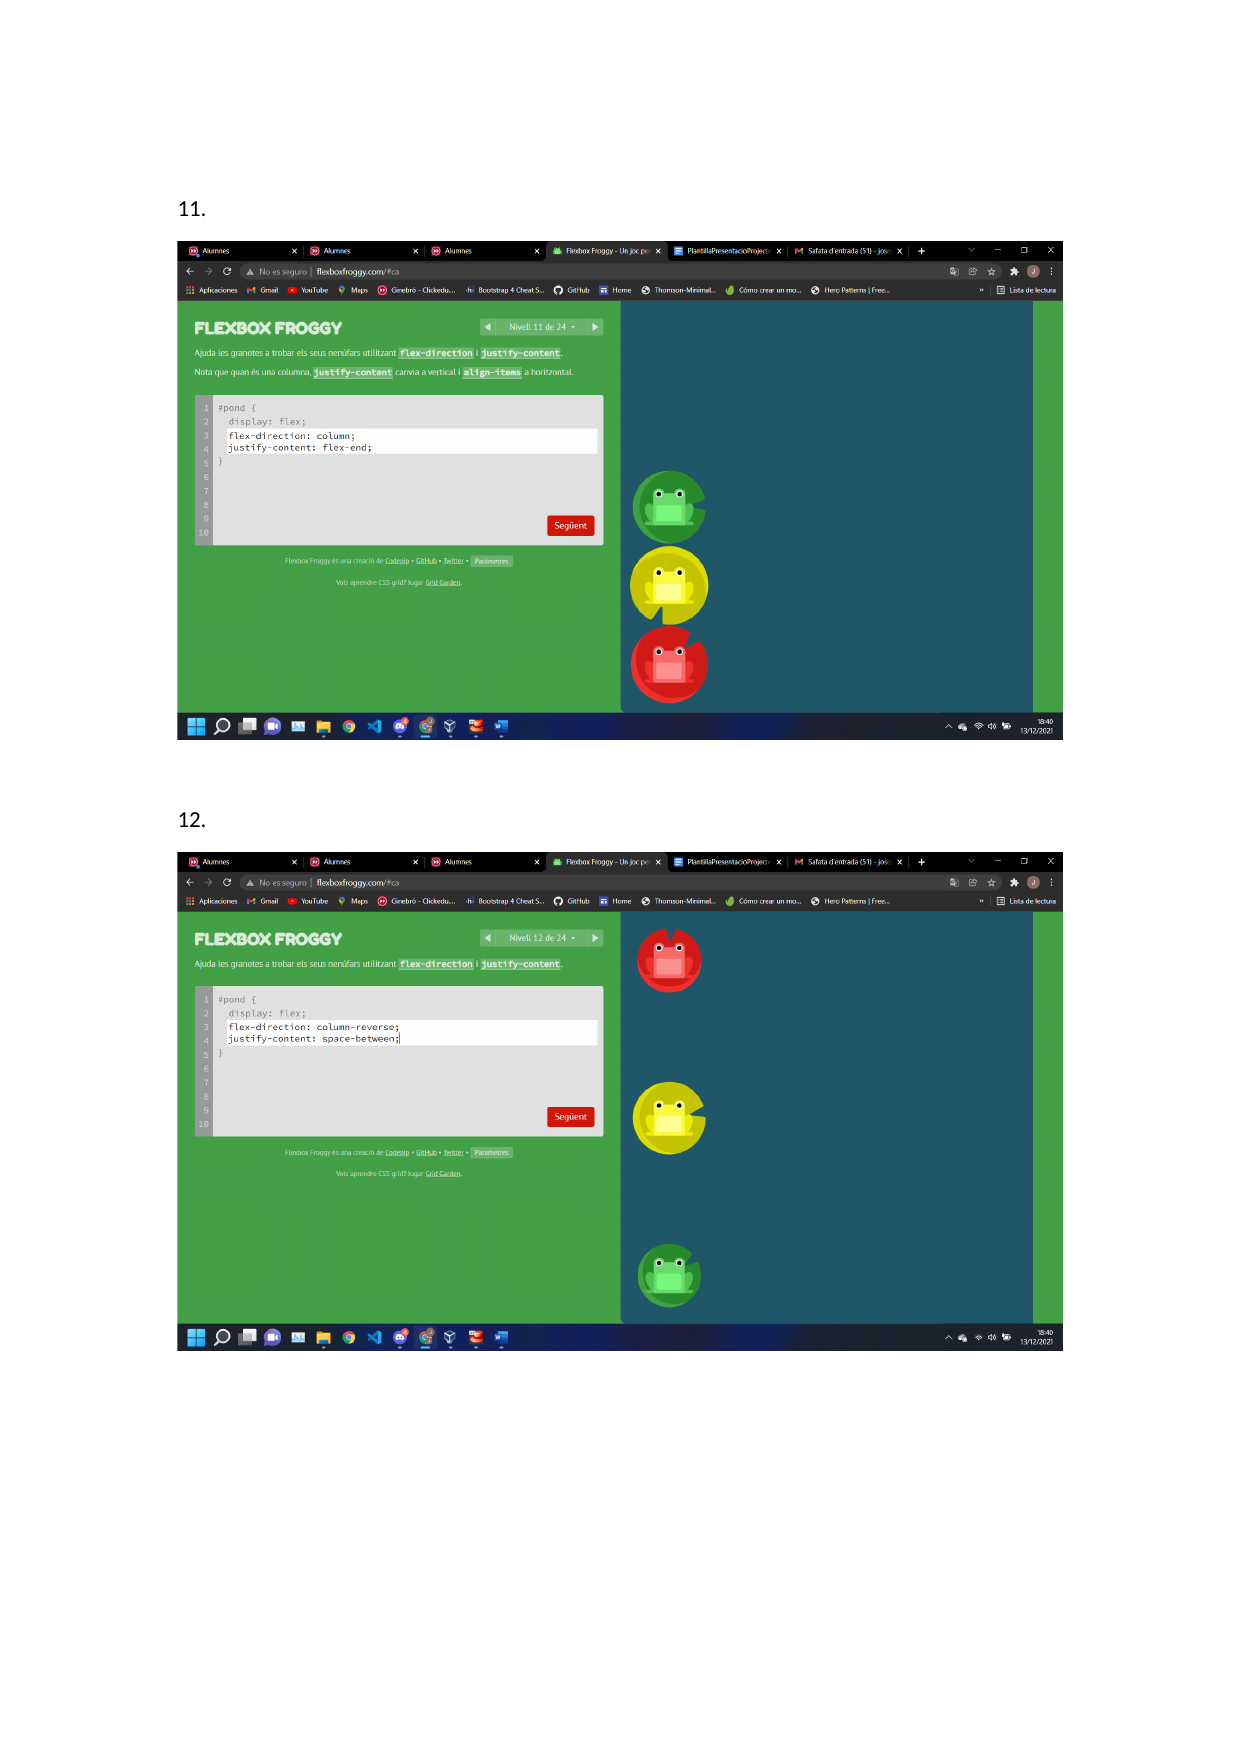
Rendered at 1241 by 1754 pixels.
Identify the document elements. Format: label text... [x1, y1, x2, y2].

text 11. [177, 194, 1063, 222]
text 12. [177, 805, 1063, 833]
picture [177, 852, 1063, 1351]
picture [177, 241, 1063, 740]
